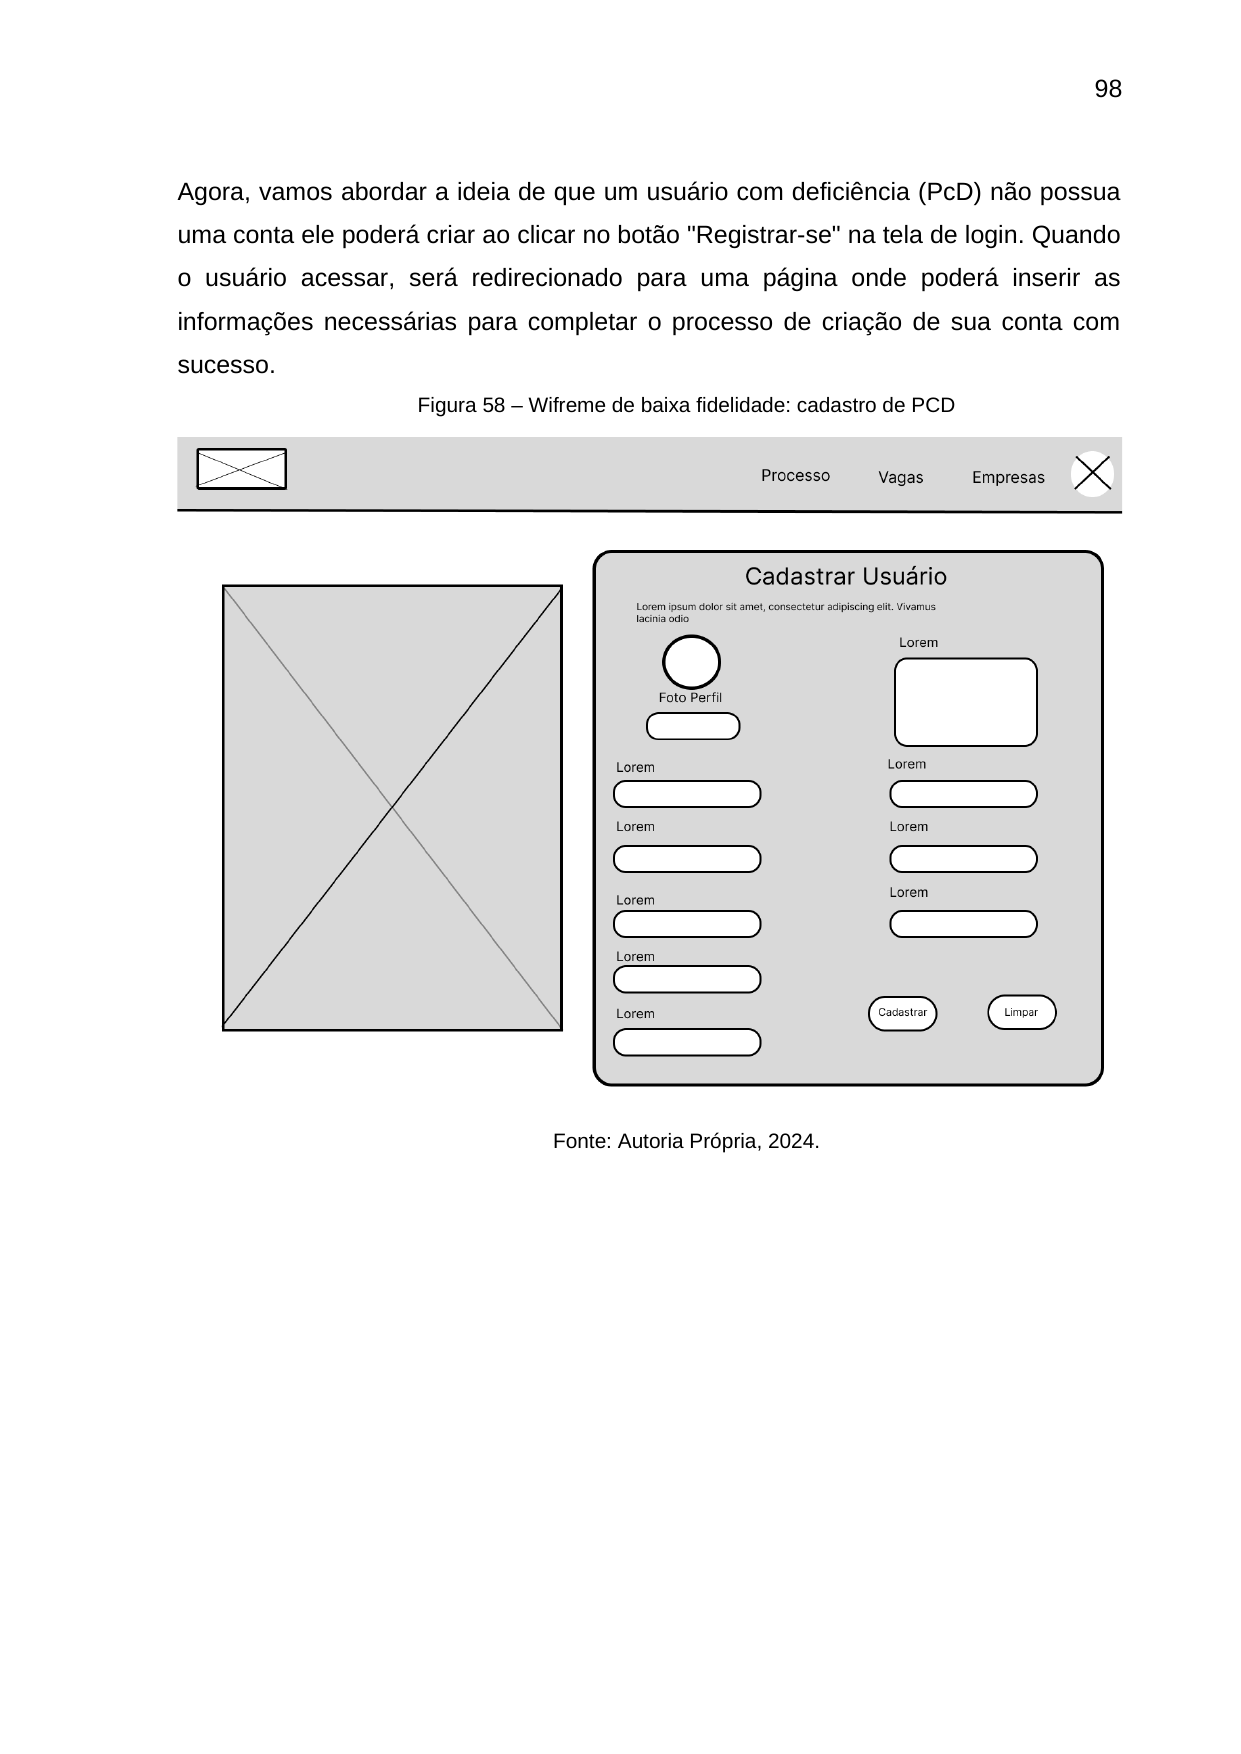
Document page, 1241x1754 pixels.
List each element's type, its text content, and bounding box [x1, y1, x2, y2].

text Fonte: Autoria Própria, 2024. [177, 1128, 1122, 1152]
picture [177, 437, 1123, 1110]
text Figura 58 – Wifreme de baixa fidelidade: cadastro de PCD [177, 393, 1122, 417]
text Agora, vamos abordar a ideia de que um usuário com deficiência (PcD) não possua uma conta ele poderá criar ao clicar no botão "Registrar-se" na tela de login. Quando o usuário acessar, será redirecionado para uma página onde poderá inserir as informações necessárias para completar o processo de criação de sua conta com sucesso. [177, 177, 1122, 378]
